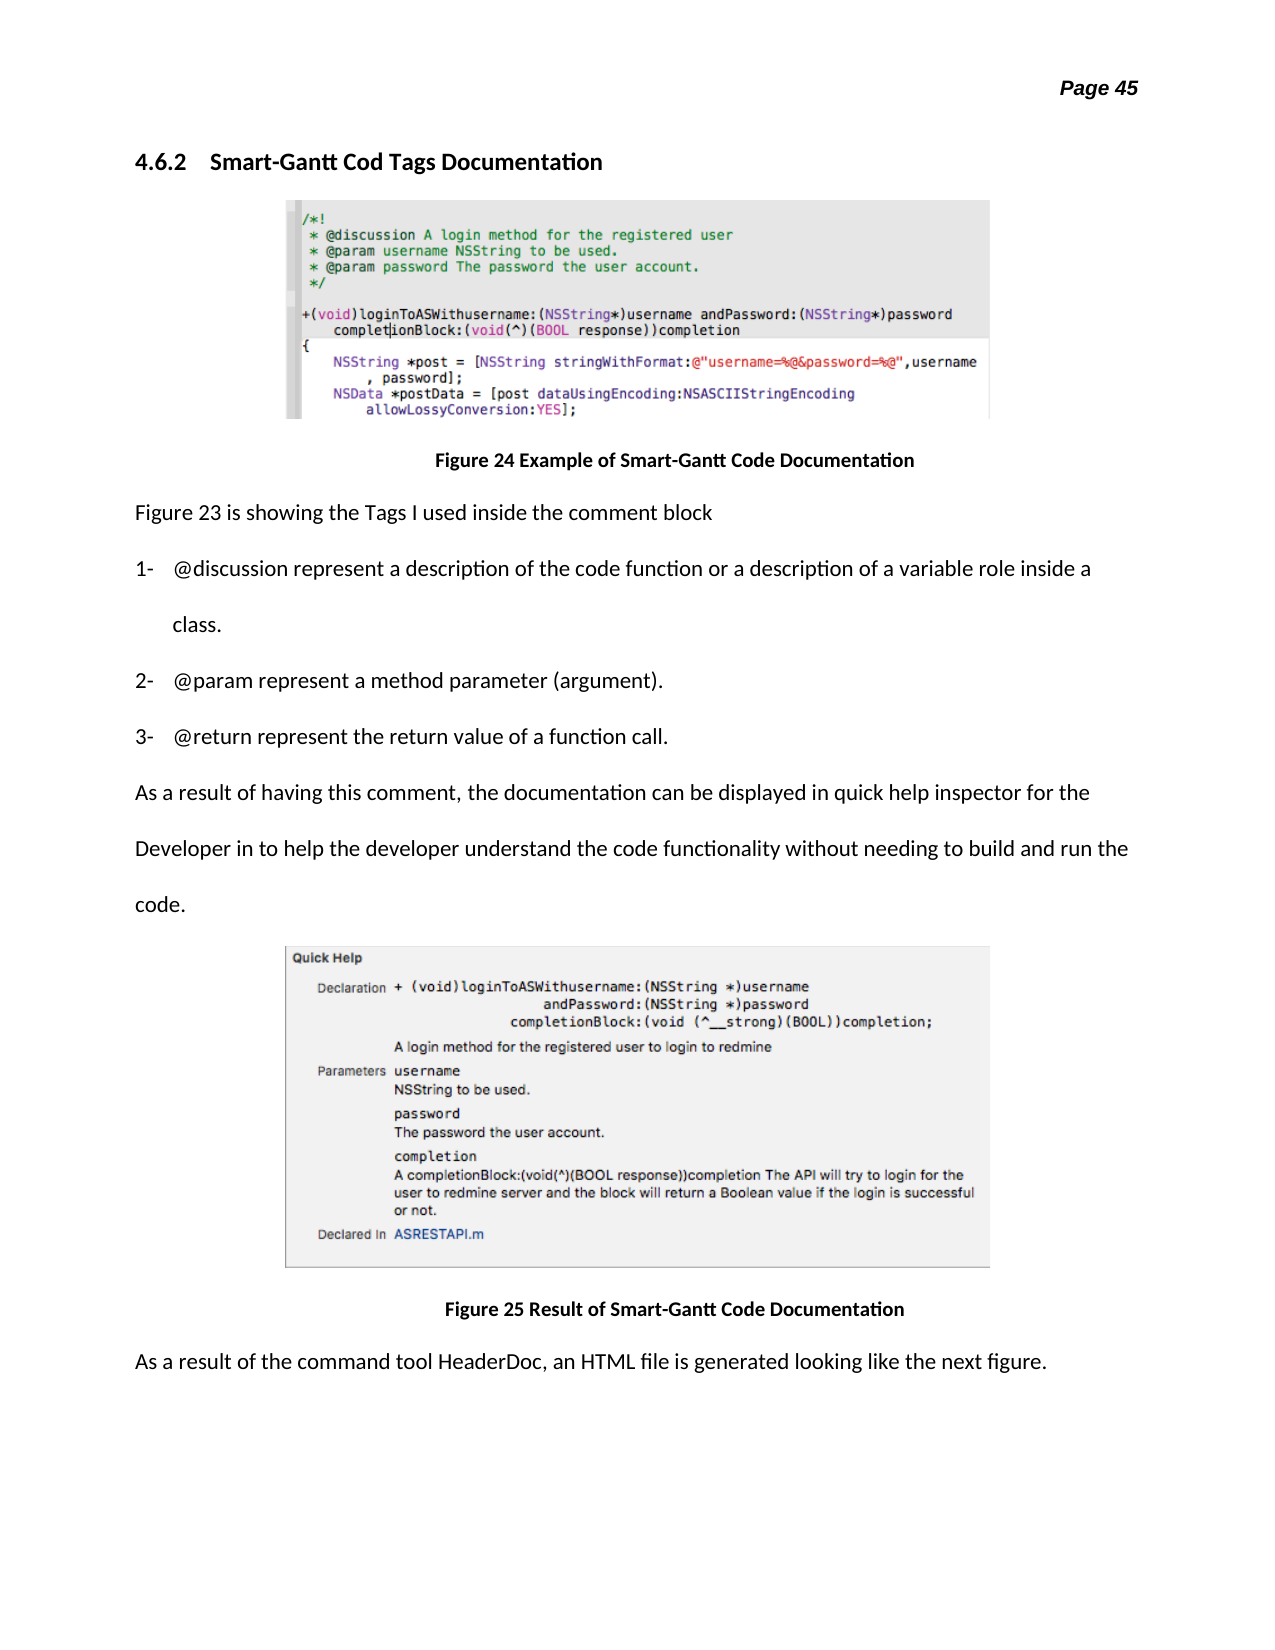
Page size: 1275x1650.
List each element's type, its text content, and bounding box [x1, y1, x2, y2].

subtitle Smart-Gantt Cod Tags Documentation [135, 150, 1140, 175]
text Figure 24 Example of Smart-Gantt Code Documentation [135, 447, 1140, 472]
picture [285, 200, 990, 419]
text Figure 25 Result of Smart-Gantt Code Documentation [135, 1297, 1140, 1322]
picture [285, 946, 990, 1268]
text As a result of having this comment, the documentation can be displayed in quick help inspector for the Developer in to help the developer understand the code functionality without needing to build and run the code. [135, 778, 1140, 918]
list @return represent the return value of a function call. [135, 722, 1140, 750]
text As a result of the command tool HeaderDoc, an HTML file is generated looking like the next figure. [135, 1347, 1140, 1375]
list @discussion represent a description of the code function or a description of a variable role inside a class. [135, 554, 1140, 638]
text Figure 23 is showing the Tags I used inside the comment block [135, 498, 1140, 526]
list @param represent a method parameter (argument). [135, 666, 1140, 694]
